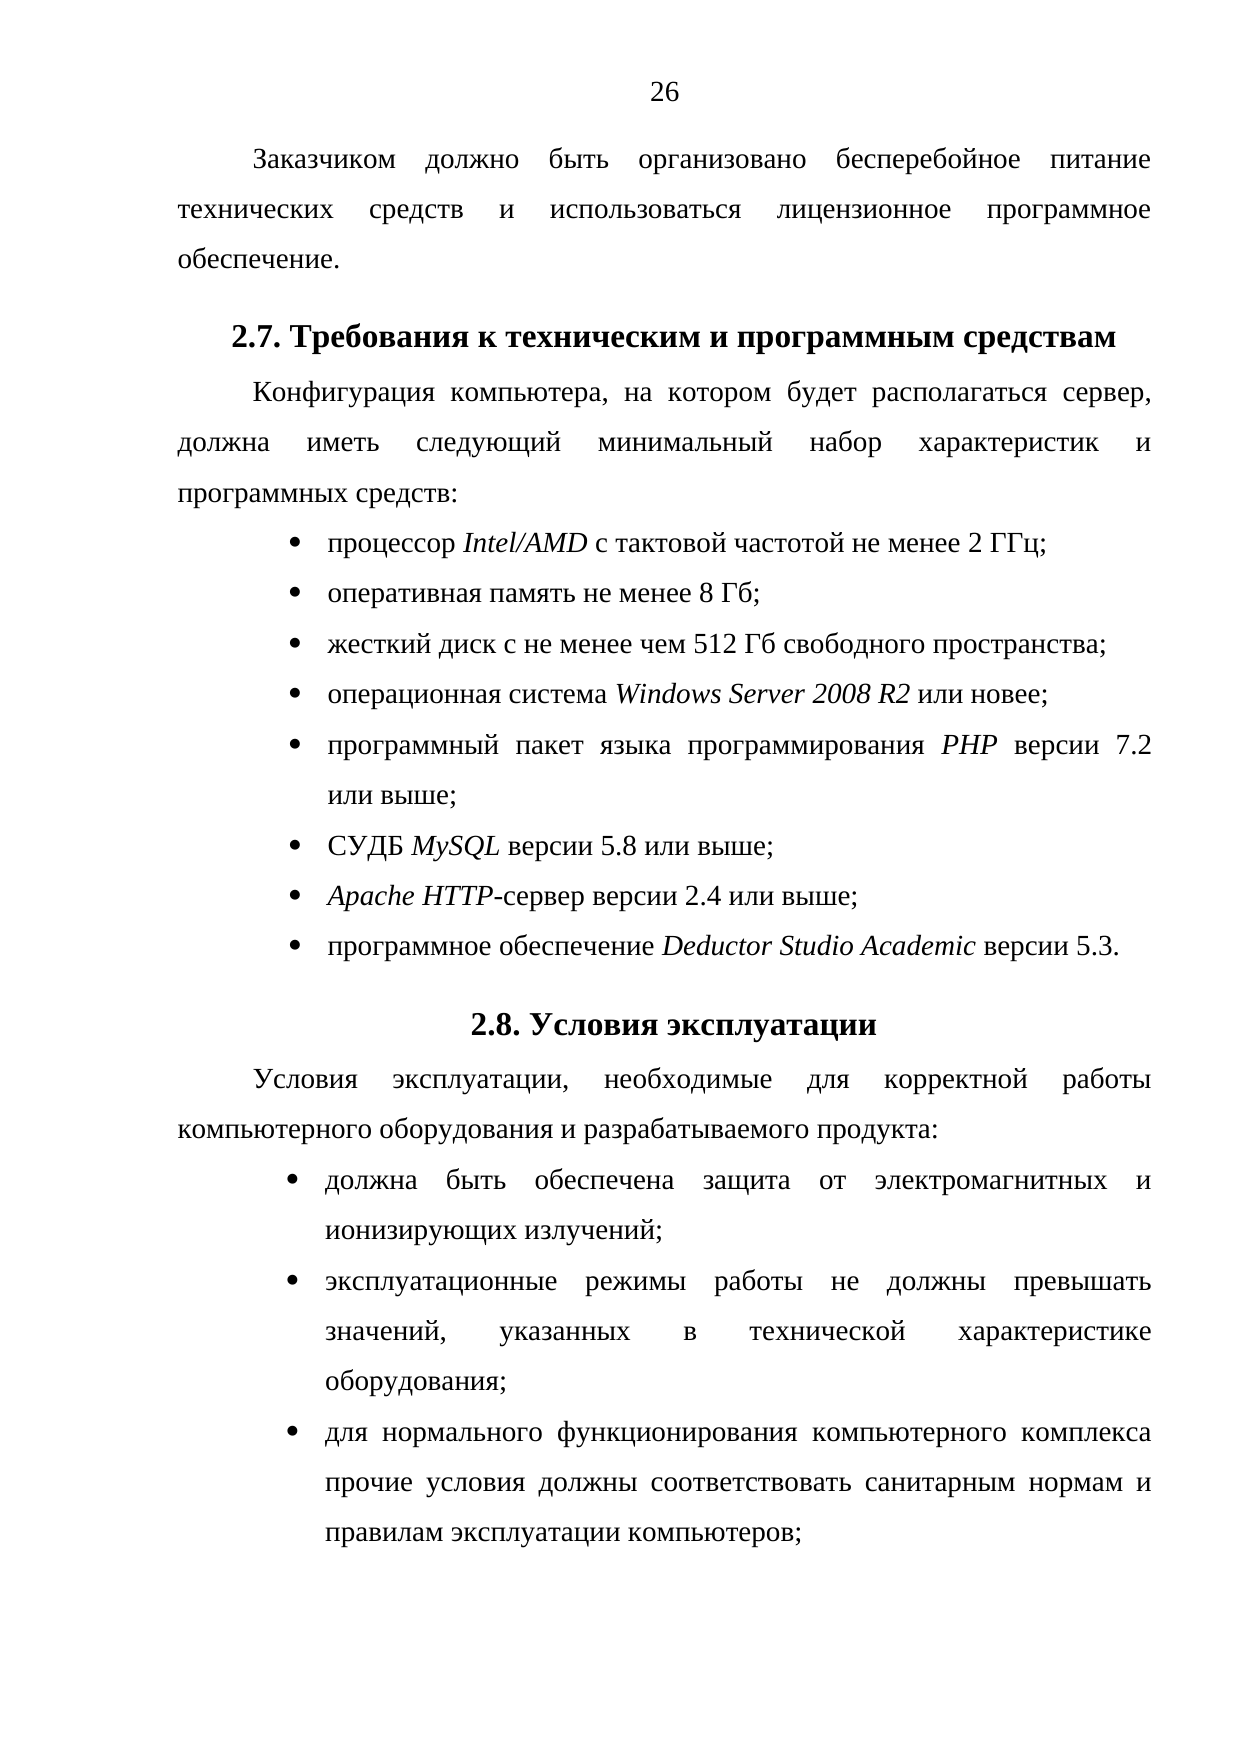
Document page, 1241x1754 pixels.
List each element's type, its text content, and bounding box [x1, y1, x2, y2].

list операционная система Windows Server 2008 R2 или новее; [290, 676, 1152, 710]
list процессор Intel/AMD с тактовой частотой не менее 2 ГГц; [290, 525, 1152, 559]
list программное обеспечение Deductor Studio Academic версии 5.3. [290, 928, 1152, 962]
list программный пакет языка программирования PHP версии 7.2 или выше; [290, 727, 1152, 811]
text Условия эксплуатации, необходимые для корректной работы компьютерного оборудования и разрабатываемого продукта: [177, 1061, 1152, 1145]
list для нормального функционирования компьютерного комплекса прочие условия должны соответствовать санитарным нормам и правилам эксплуатации компьютеров; [287, 1414, 1152, 1548]
subtitle 2.8. Условия эксплуатации [196, 1004, 1152, 1042]
list оперативная память не менее 8 Гб; [290, 576, 1152, 609]
list эксплуатационные режимы работы не должны превышать значений, указанных в технической характеристике оборудования; [287, 1263, 1152, 1397]
list СУДБ MySQL версии 5.8 или выше; [290, 828, 1152, 861]
list жесткий диск с не менее чем 512 Гб свободного пространства; [290, 626, 1152, 660]
list должна быть обеспечена защита от электромагнитных и ионизирующих излучений; [287, 1162, 1152, 1246]
subtitle 2.7. Требования к техническим и программным средствам [196, 317, 1152, 355]
list Apache HTTP-сервер версии 2.4 или выше; [290, 878, 1152, 912]
text Заказчиком должно быть организовано бесперебойное питание технических средств и использоваться лицензионное программное обеспечение. [177, 141, 1152, 275]
text Конфигурация компьютера, на котором будет располагаться сервер, должна иметь следующий минимальный набор характеристик и программных средств: [177, 374, 1152, 508]
